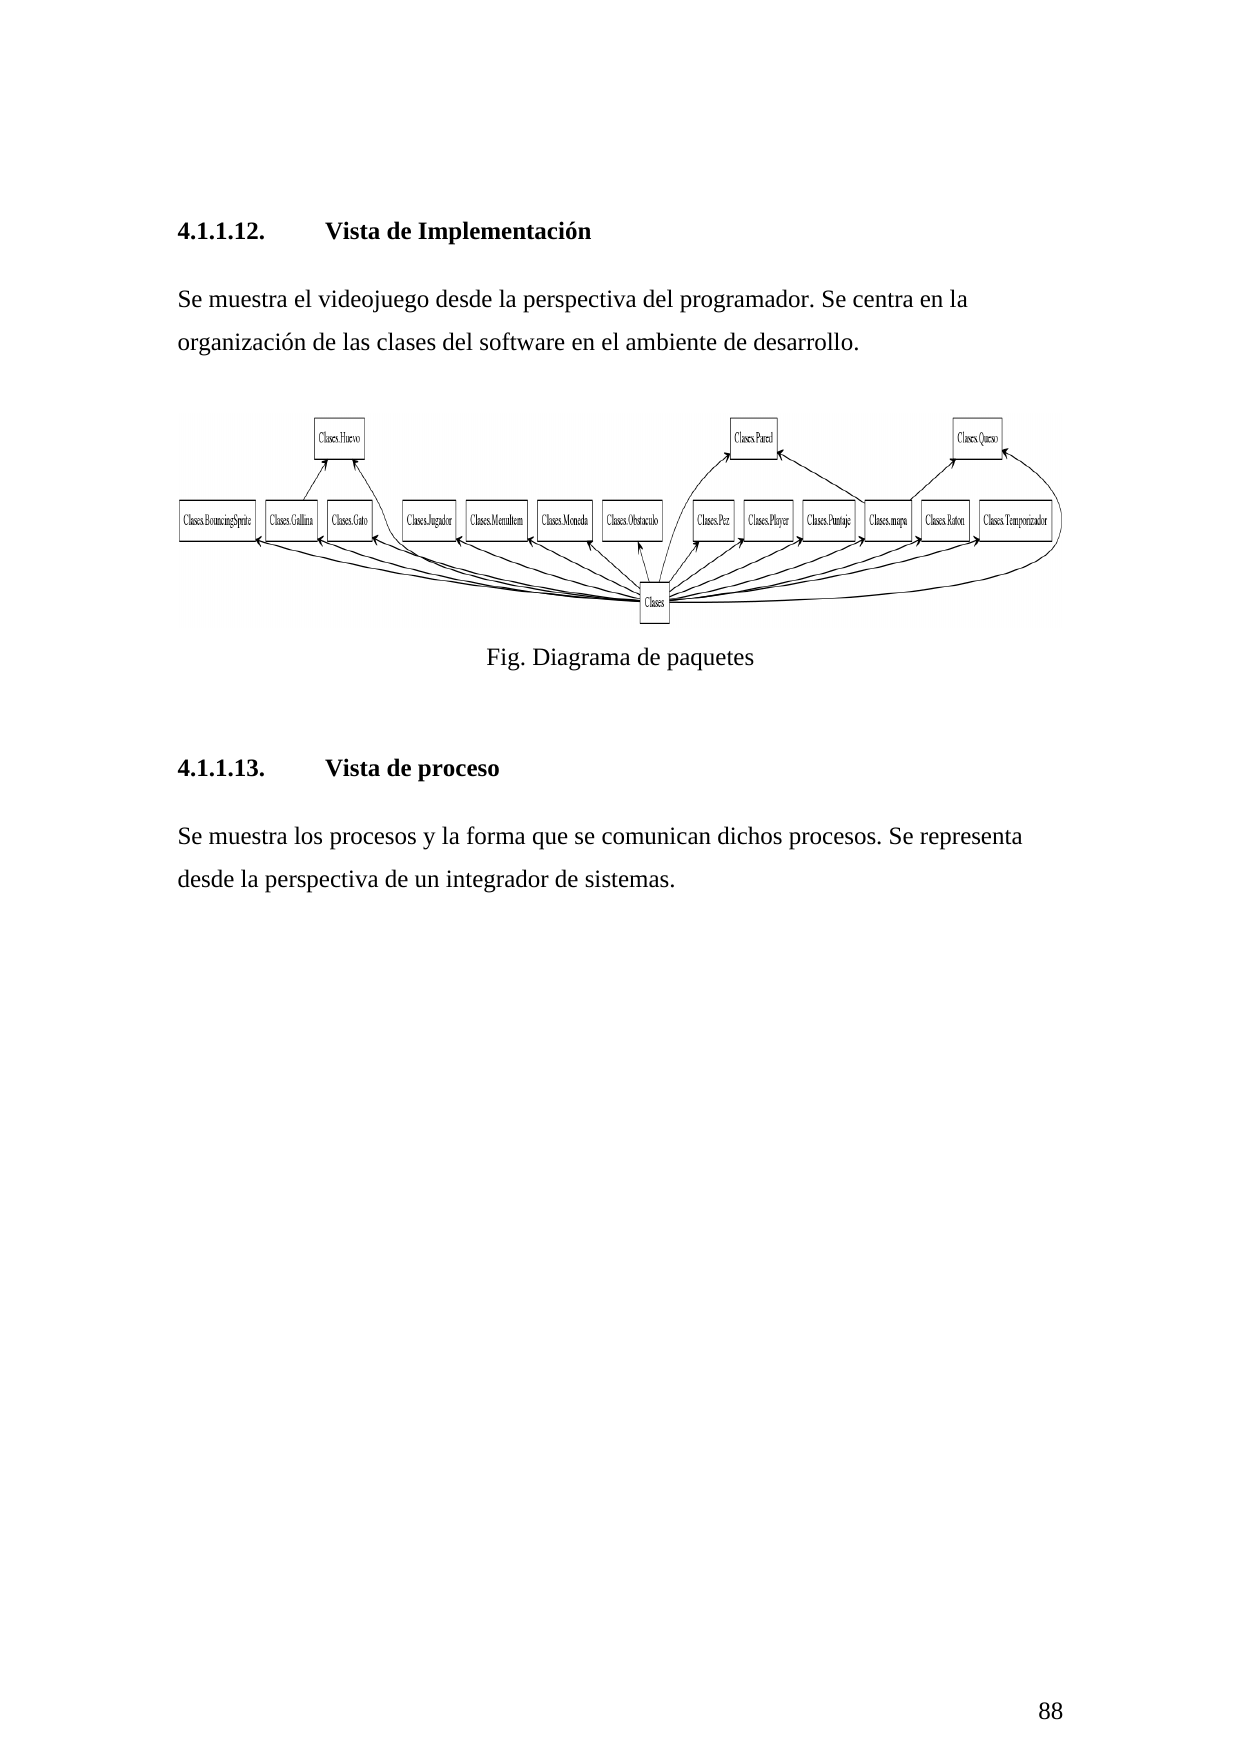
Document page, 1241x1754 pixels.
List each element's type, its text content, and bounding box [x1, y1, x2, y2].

text Se muestra los procesos y la forma que se comunican dichos procesos. Se representa desde la perspectiva de un integrador de sistemas. [177, 821, 1063, 893]
subtitle Vista de proceso [177, 753, 1063, 782]
text Se muestra el videojuego desde la perspectiva del programador. Se centra en la organización de las clases del software en el ambiente de desarrollo. [177, 284, 1063, 356]
subtitle Vista de Implementación [177, 216, 1063, 244]
picture [177, 413, 1063, 628]
text Fig. Diagrama de paquetes [177, 642, 1063, 670]
